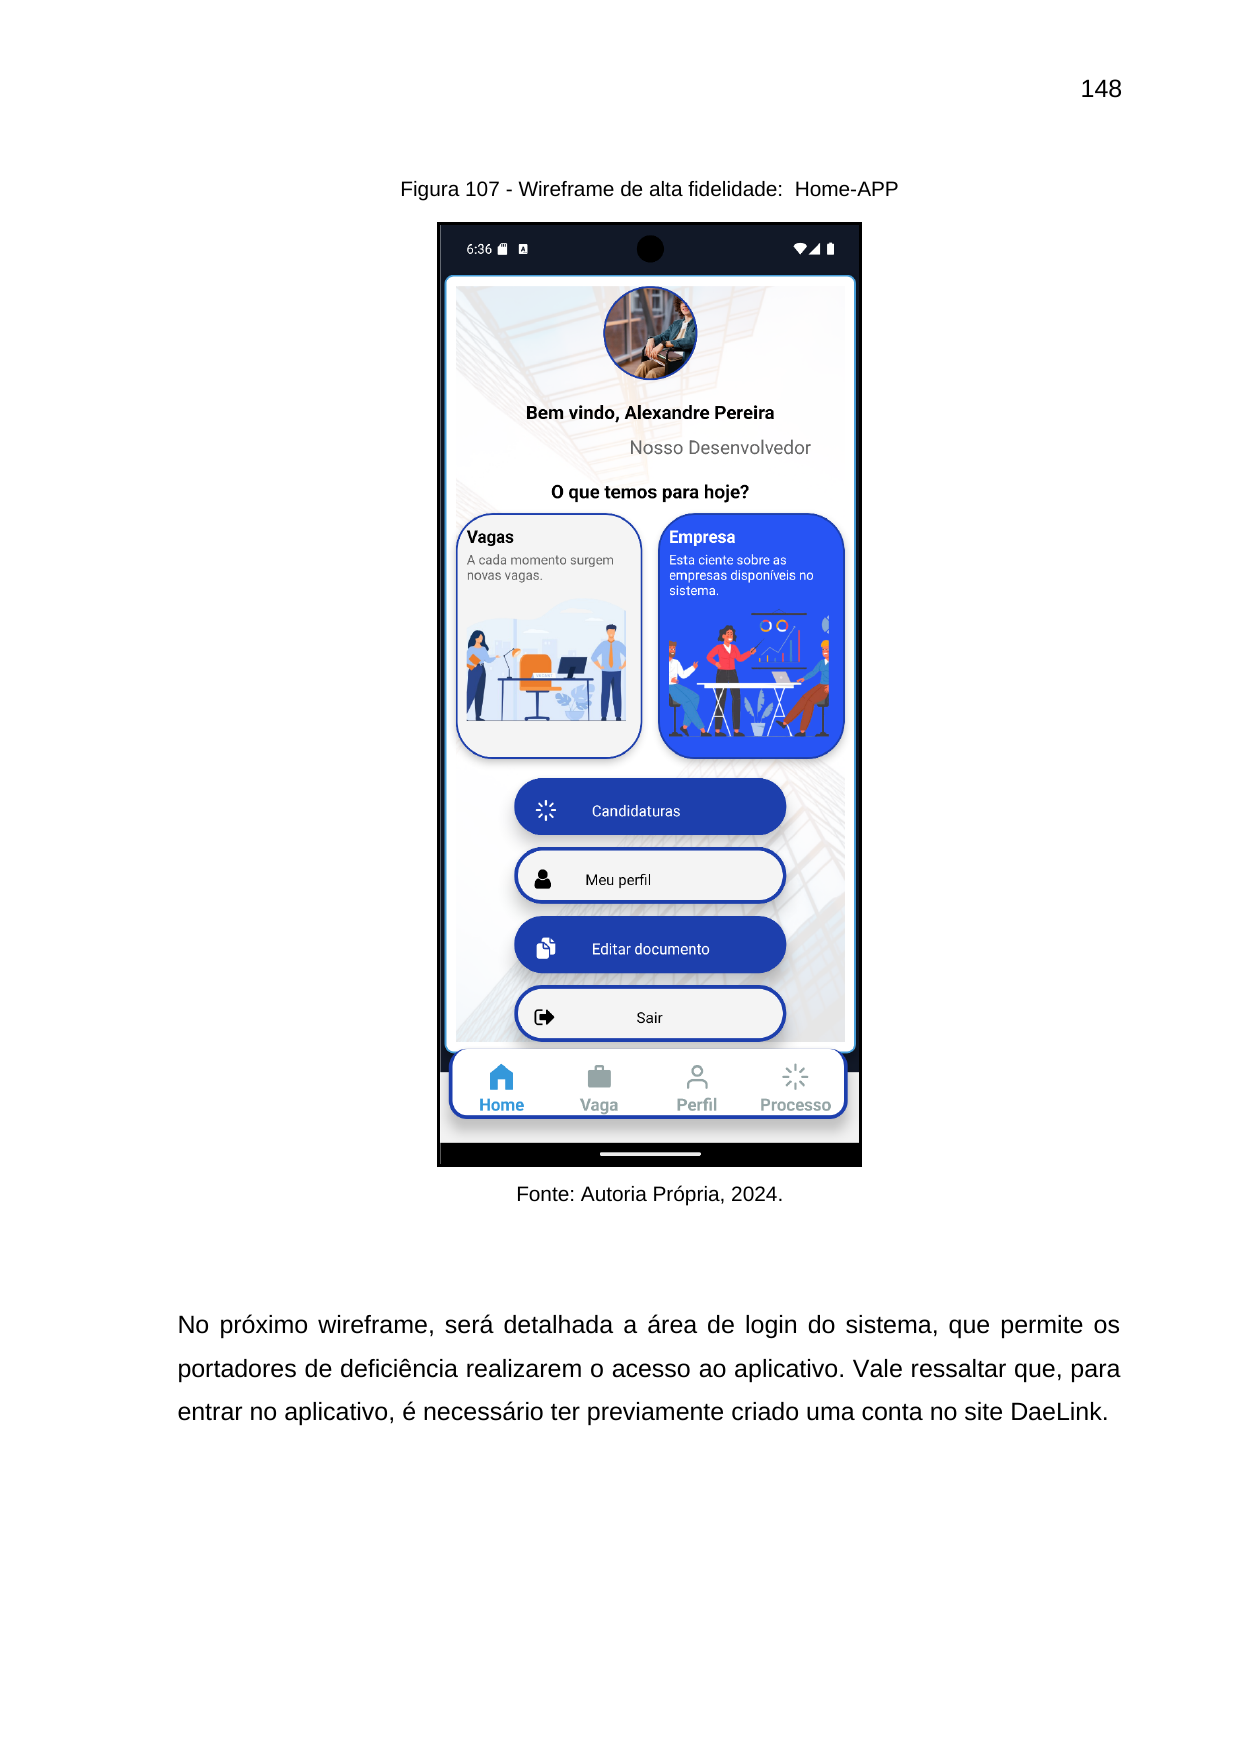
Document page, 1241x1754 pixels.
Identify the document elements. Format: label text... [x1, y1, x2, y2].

text Fonte: Autoria Própria, 2024. [177, 1182, 1122, 1206]
text No próximo wireframe, será detalhada a área de login do sistema, que permite os portadores de deficiência realizarem o acesso ao aplicativo. Vale ressaltar que, para entrar no aplicativo, é necessário ter previamente criado uma conta no site DaeLink. [177, 1310, 1122, 1425]
picture [440, 225, 859, 1164]
text Figura 107 - Wireframe de alta fidelidade: Home-APP [177, 177, 1122, 201]
